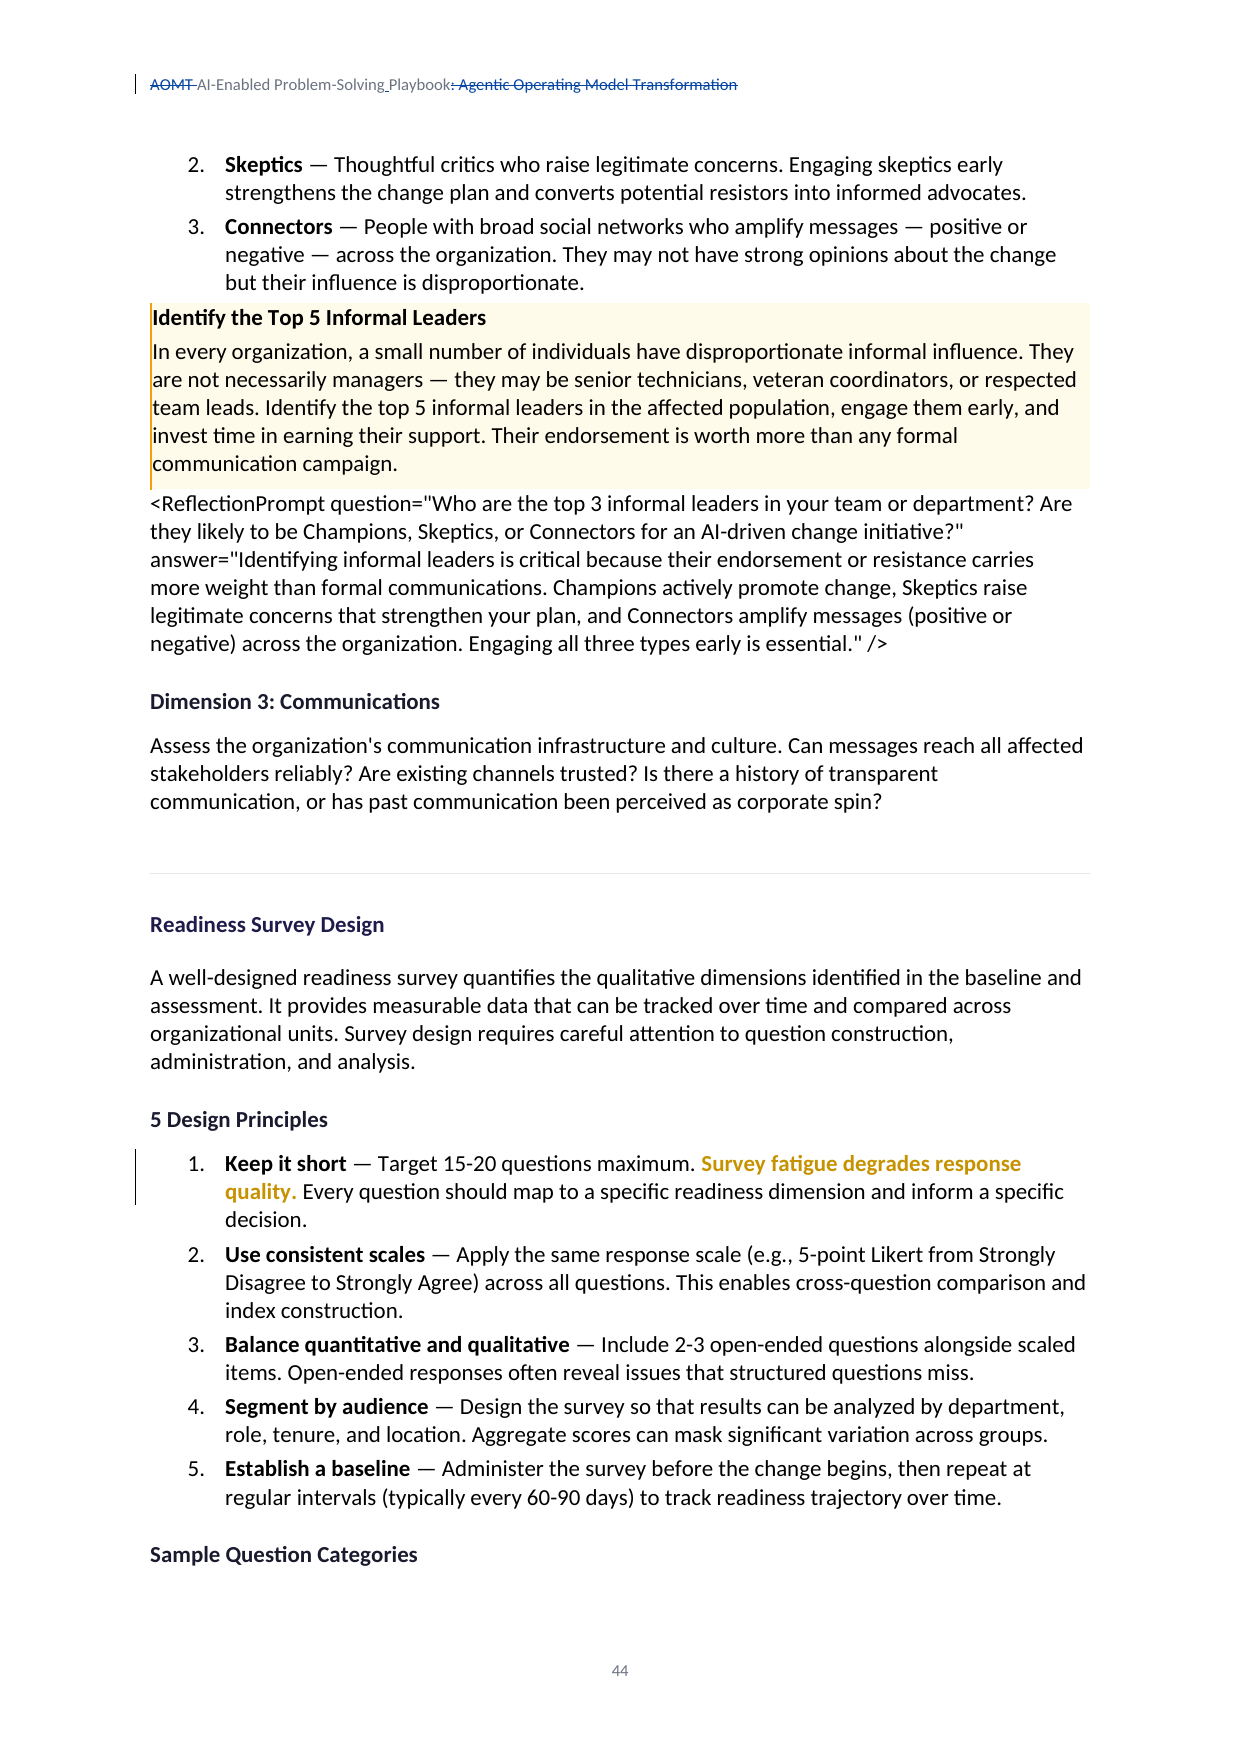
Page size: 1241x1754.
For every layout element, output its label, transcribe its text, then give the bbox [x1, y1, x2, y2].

text A well-designed readiness survey quantifies the qualitative dimensions identified in the baseline and assessment. It provides measurable data that can be tracked over time and compared across organizational units. Survey design requires careful attention to question construction, administration, and analysis. [150, 963, 1090, 1076]
subtitle Readiness Survey Design [150, 910, 1090, 938]
subtitle Dimension 3: Communications [150, 687, 1090, 715]
text Assess the organization's communication infrastructure and culture. Can messages reach all affected stakeholders reliably? Are existing channels trusted? Is there a history of transparent communication, or has past communication been perceived as corporate spin? [150, 731, 1090, 816]
list Segment by audience — Design the survey so that results can be analyzed by department, role, tenure, and location. Aggregate scores can mask significant variation across groups. [187, 1392, 1090, 1448]
list Balance quantitative and qualitative — Include 2-3 open-ended questions alongside scaled items. Open-ended responses often reveal issues that structured questions miss. [187, 1330, 1090, 1386]
list Establish a baseline — Administer the survey before the change begins, then repeat at regular intervals (typically every 60-90 days) to track readiness trajectory over time. [187, 1454, 1090, 1511]
text <ReflectionPrompt question="Who are the top 3 informal leaders in your team or department? Are they likely to be Champions, Skeptics, or Connectors for an AI-driven change initiative?" answer="Identifying informal leaders is critical because their endorsement or resistance carries more weight than formal communications. Champions actively promote change, Skeptics raise legitimate concerns that strengthen your plan, and Connectors amplify messages (positive or negative) across the organization. Engaging all three types early is essential." /> [150, 489, 1090, 658]
list Connectors — People with broad social networks who amplify messages — positive or negative — across the organization. They may not have strong opinions about the change but their influence is disproportionate. [187, 212, 1090, 296]
table_header Identify the Top 5 Informal Leaders In every organization, a small number of individuals have disproportionate informal influence. They are not necessarily managers — they may be senior technicians, veteran coordinators, or respected team leads. Identify the top 5 informal leaders in the affected population, engage them early, and invest time in earning their support. Their endorsement is worth more than any formal communication campaign. [152, 303, 1090, 489]
list Keep it short — Target 15-20 questions maximum. Survey fatigue degrades response quality. Every question should map to a specific readiness dimension and inform a specific decision. [187, 1149, 1090, 1233]
subtitle 5 Design Principles [150, 1105, 1090, 1133]
list Skeptics — Thoughtful critics who raise legitimate concerns. Engaging skeptics early strengthens the change plan and converts potential resistors into informed advocates. [187, 150, 1090, 206]
list Use consistent scales — Apply the same response scale (e.g., 5-point Likert from Strongly Disagree to Strongly Agree) across all questions. This enables cross-question comparison and index construction. [187, 1240, 1090, 1324]
subtitle Sample Question Categories [150, 1540, 1090, 1568]
